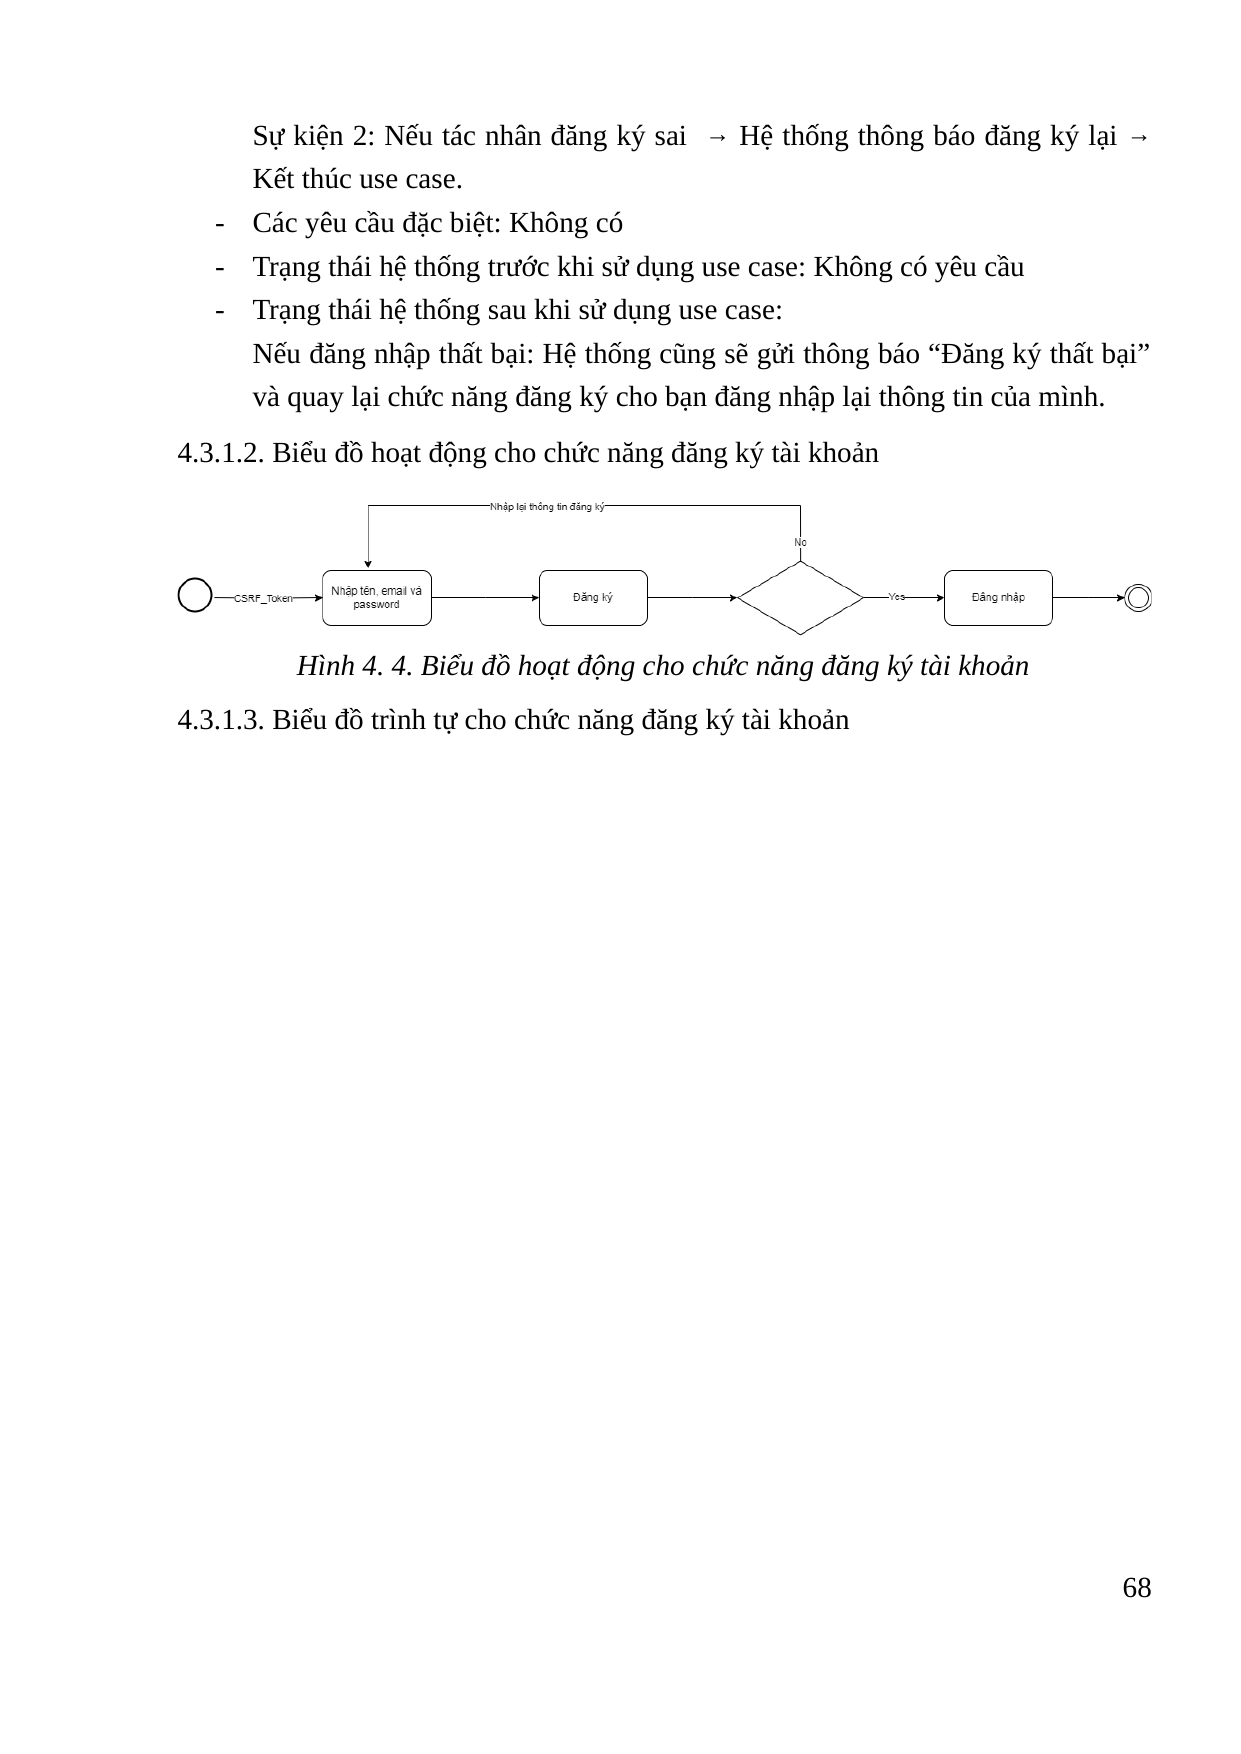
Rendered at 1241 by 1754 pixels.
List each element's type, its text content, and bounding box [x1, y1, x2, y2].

list Nếu đăng nhập thất bại: Hệ thống cũng sẽ gửi thông báo “Đăng ký thất bại” và quay lại chức năng đăng ký cho bạn đăng nhập lại thông tin của mình. [252, 336, 1152, 413]
subtitle 4.3.1.3. Biểu đồ trình tự cho chức năng đăng ký tài khoản [177, 702, 1152, 736]
list Sự kiện 2: Nếu tác nhân đăng ký sai Hệ thống thông báo đăng ký lại Kết thúc use case. [252, 118, 1152, 195]
subtitle 4.3.1.2. Biểu đồ hoạt động cho chức năng đăng ký tài khoản [177, 435, 1152, 469]
list Trạng thái hệ thống sau khi sử dụng use case: [215, 292, 1152, 326]
text Hình 4. 4. Biểu đồ hoạt động cho chức năng đăng ký tài khoản [177, 648, 1152, 681]
list Trạng thái hệ thống trước khi sử dụng use case: Không có yêu cầu [215, 249, 1152, 282]
list Các yêu cầu đặc biệt: Không có [215, 205, 1152, 239]
picture [177, 498, 1152, 636]
